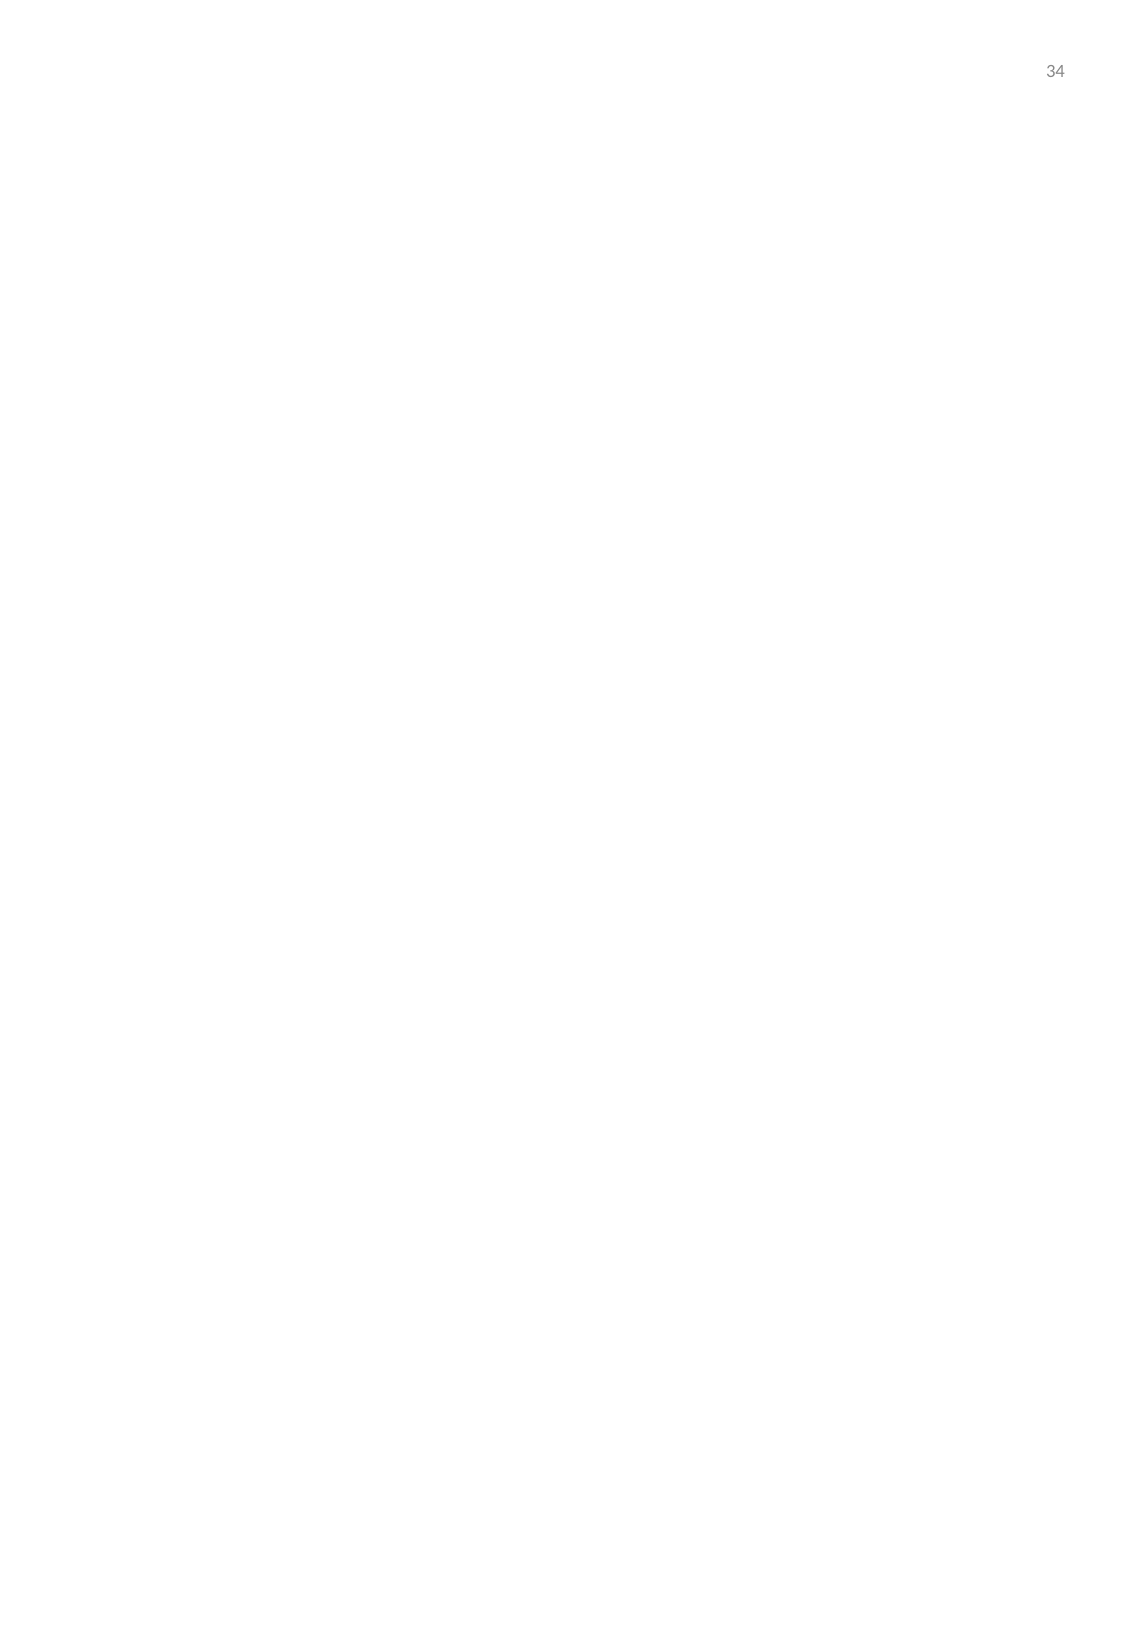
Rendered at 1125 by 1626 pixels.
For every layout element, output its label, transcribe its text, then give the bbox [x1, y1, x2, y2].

text 34 [21, 59, 1064, 82]
